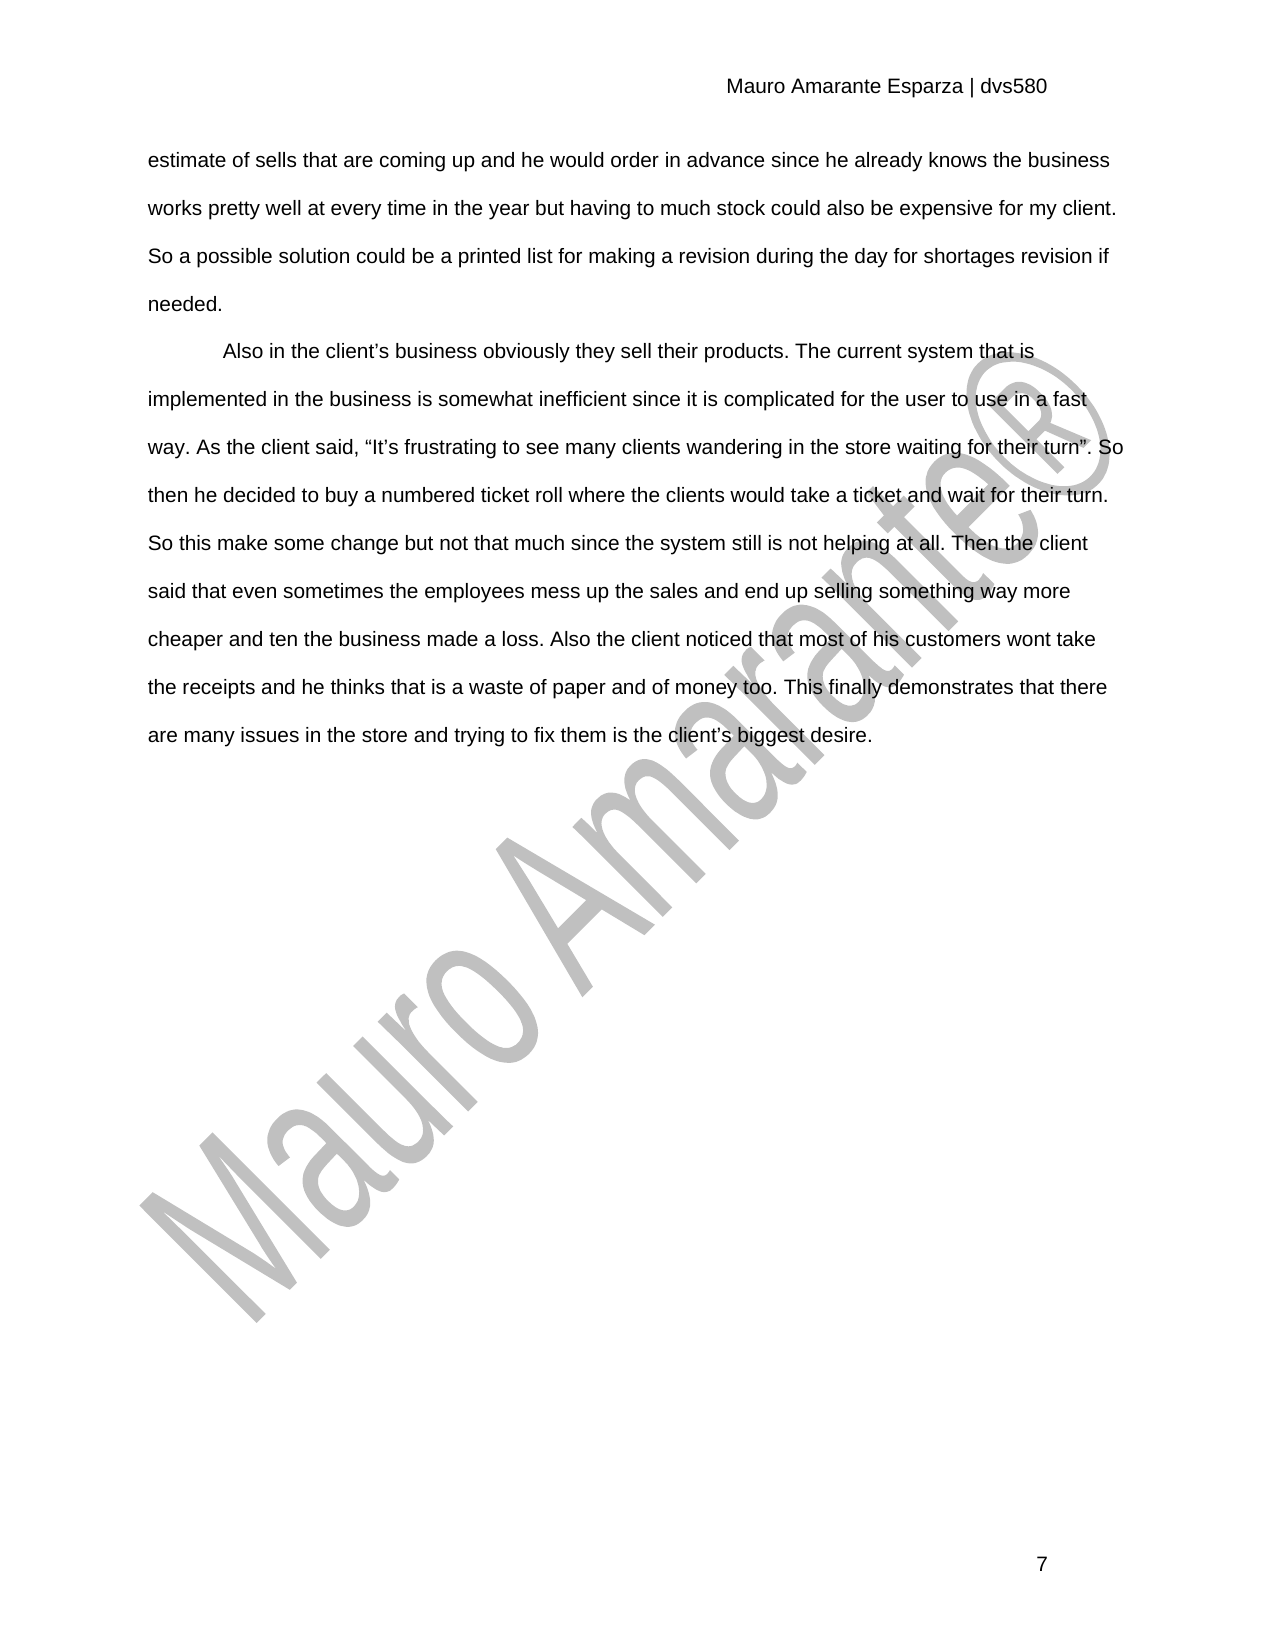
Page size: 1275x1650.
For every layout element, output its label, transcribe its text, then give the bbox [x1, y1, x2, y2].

text Also in the client’s business obviously they sell their products. The current system that is implemented in the business is somewhat inefficient since it is complicated for the user to use in a fast way. As the client said, “It’s frustrating to see many clients wandering in the store waiting for their turn”. So then he decided to buy a numbered ticket roll where the clients would take a ticket and wait for their turn. So this make some change but not that much since the system still is not helping at all. Then the client said that even sometimes the employees mess up the sales and end up selling something way more cheaper and ten the business made a loss. Also the client noticed that most of his customers wont take the receipts and he thinks that is a waste of paper and of money too. This finally demonstrates that there are many issues in the store and trying to fix them is the client’s biggest desire. [148, 339, 1127, 747]
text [148, 148, 1127, 315]
